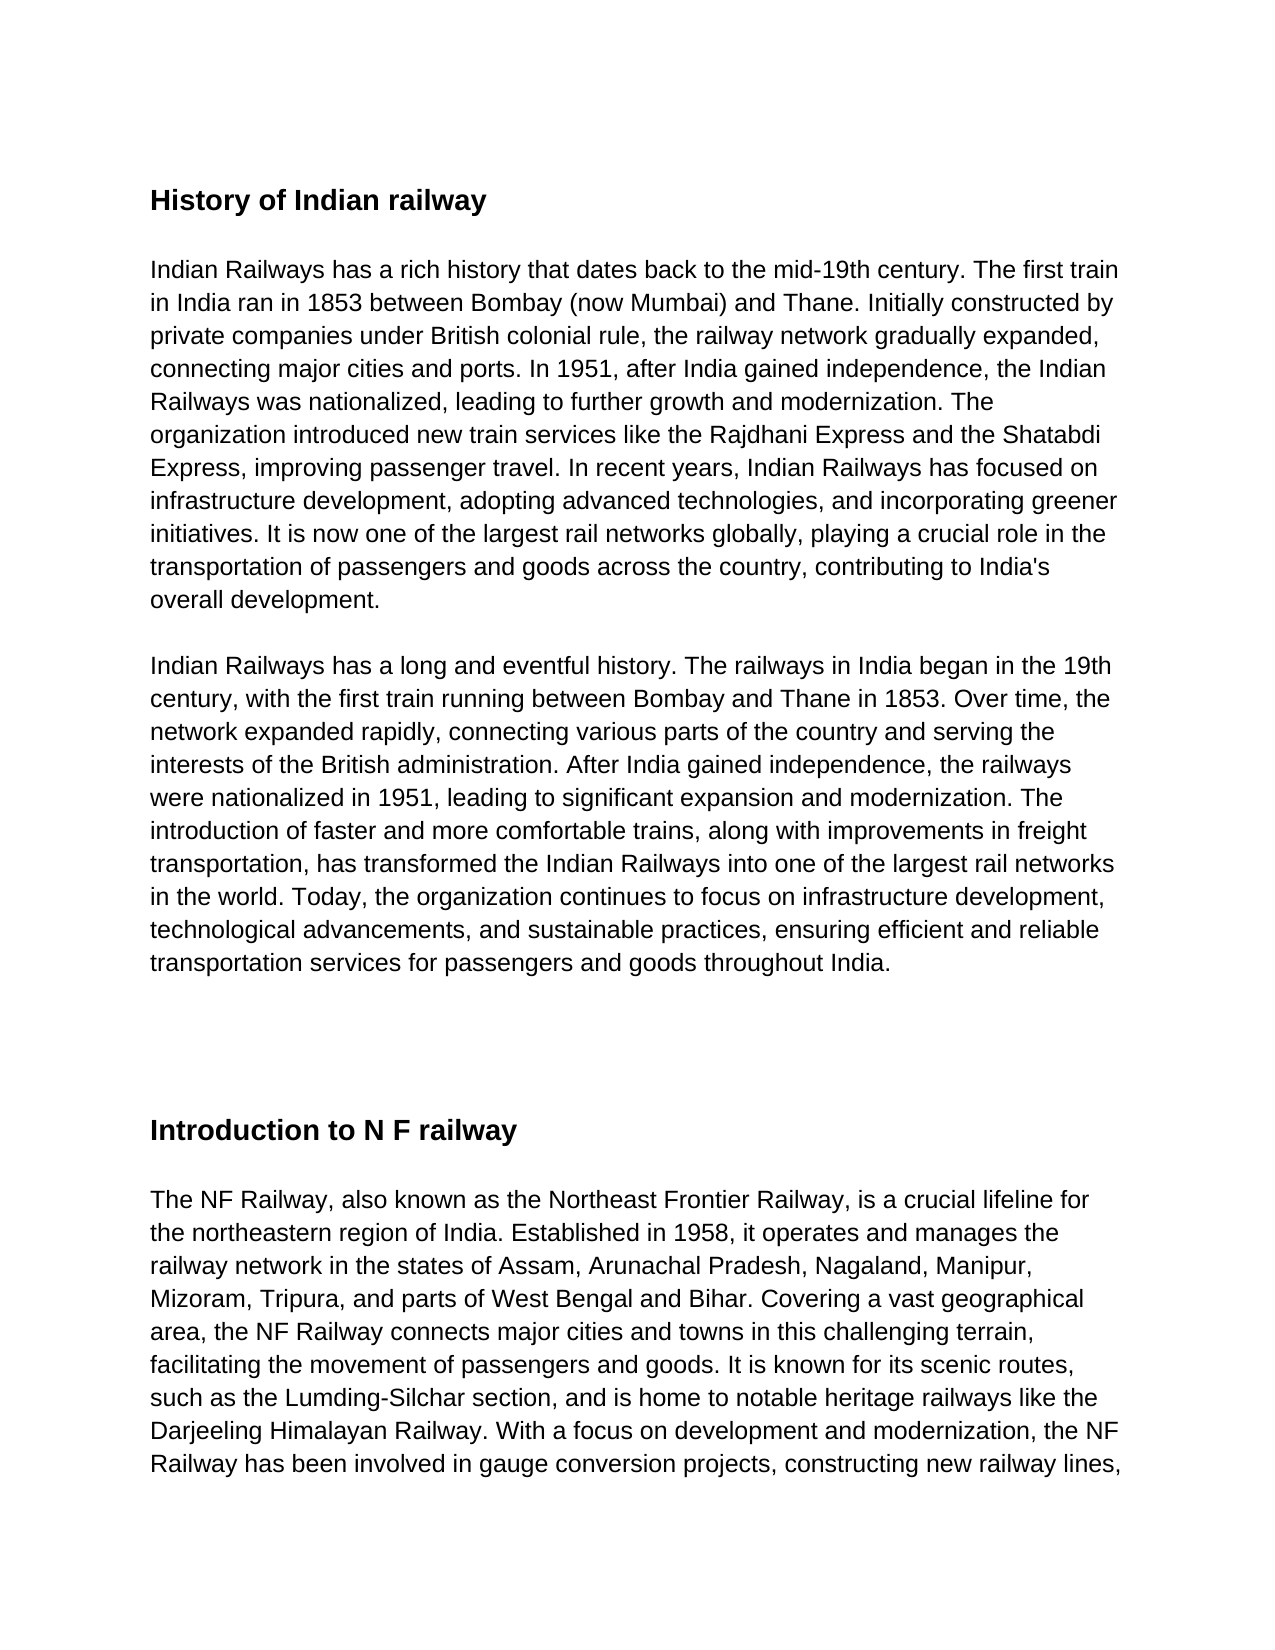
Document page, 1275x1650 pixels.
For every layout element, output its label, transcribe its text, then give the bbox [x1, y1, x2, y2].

text History of Indian railway [150, 183, 1125, 217]
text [150, 1185, 1125, 1478]
text Indian Railways has a rich history that dates back to the mid-19th century. The first train in India ran in 1853 between Bombay (now Mumbai) and Thane. Initially constructed by private companies under British colonial rule, the railway network gradually expanded, connecting major cities and ports. In 1951, after India gained independence, the Indian Railways was nationalized, leading to further growth and modernization. The organization introduced new train services like the Rajdhani Express and the Shatabdi Express, improving passenger travel. In recent years, Indian Railways has focused on infrastructure development, adopting advanced technologies, and incorporating greener initiatives. It is now one of the largest rail networks globally, playing a crucial role in the transportation of passengers and goods across the country, contributing to India's overall development. [150, 254, 1125, 613]
text Indian Railways has a long and eventful history. The railways in India began in the 19th century, with the first train running between Bombay and Thane in 1853. Over time, the network expanded rapidly, connecting various parts of the country and serving the interests of the British administration. After India gained independence, the railways were nationalized in 1951, leading to significant expansion and modernization. The introduction of faster and more comfortable trains, along with improvements in freight transportation, has transformed the Indian Railways into one of the largest rail networks in the world. Today, the organization continues to focus on infrastructure development, technological advancements, and sustainable practices, ensuring efficient and reliable transportation services for passengers and goods throughout India. [150, 651, 1125, 977]
text Introduction to N F railway [150, 1113, 1125, 1147]
